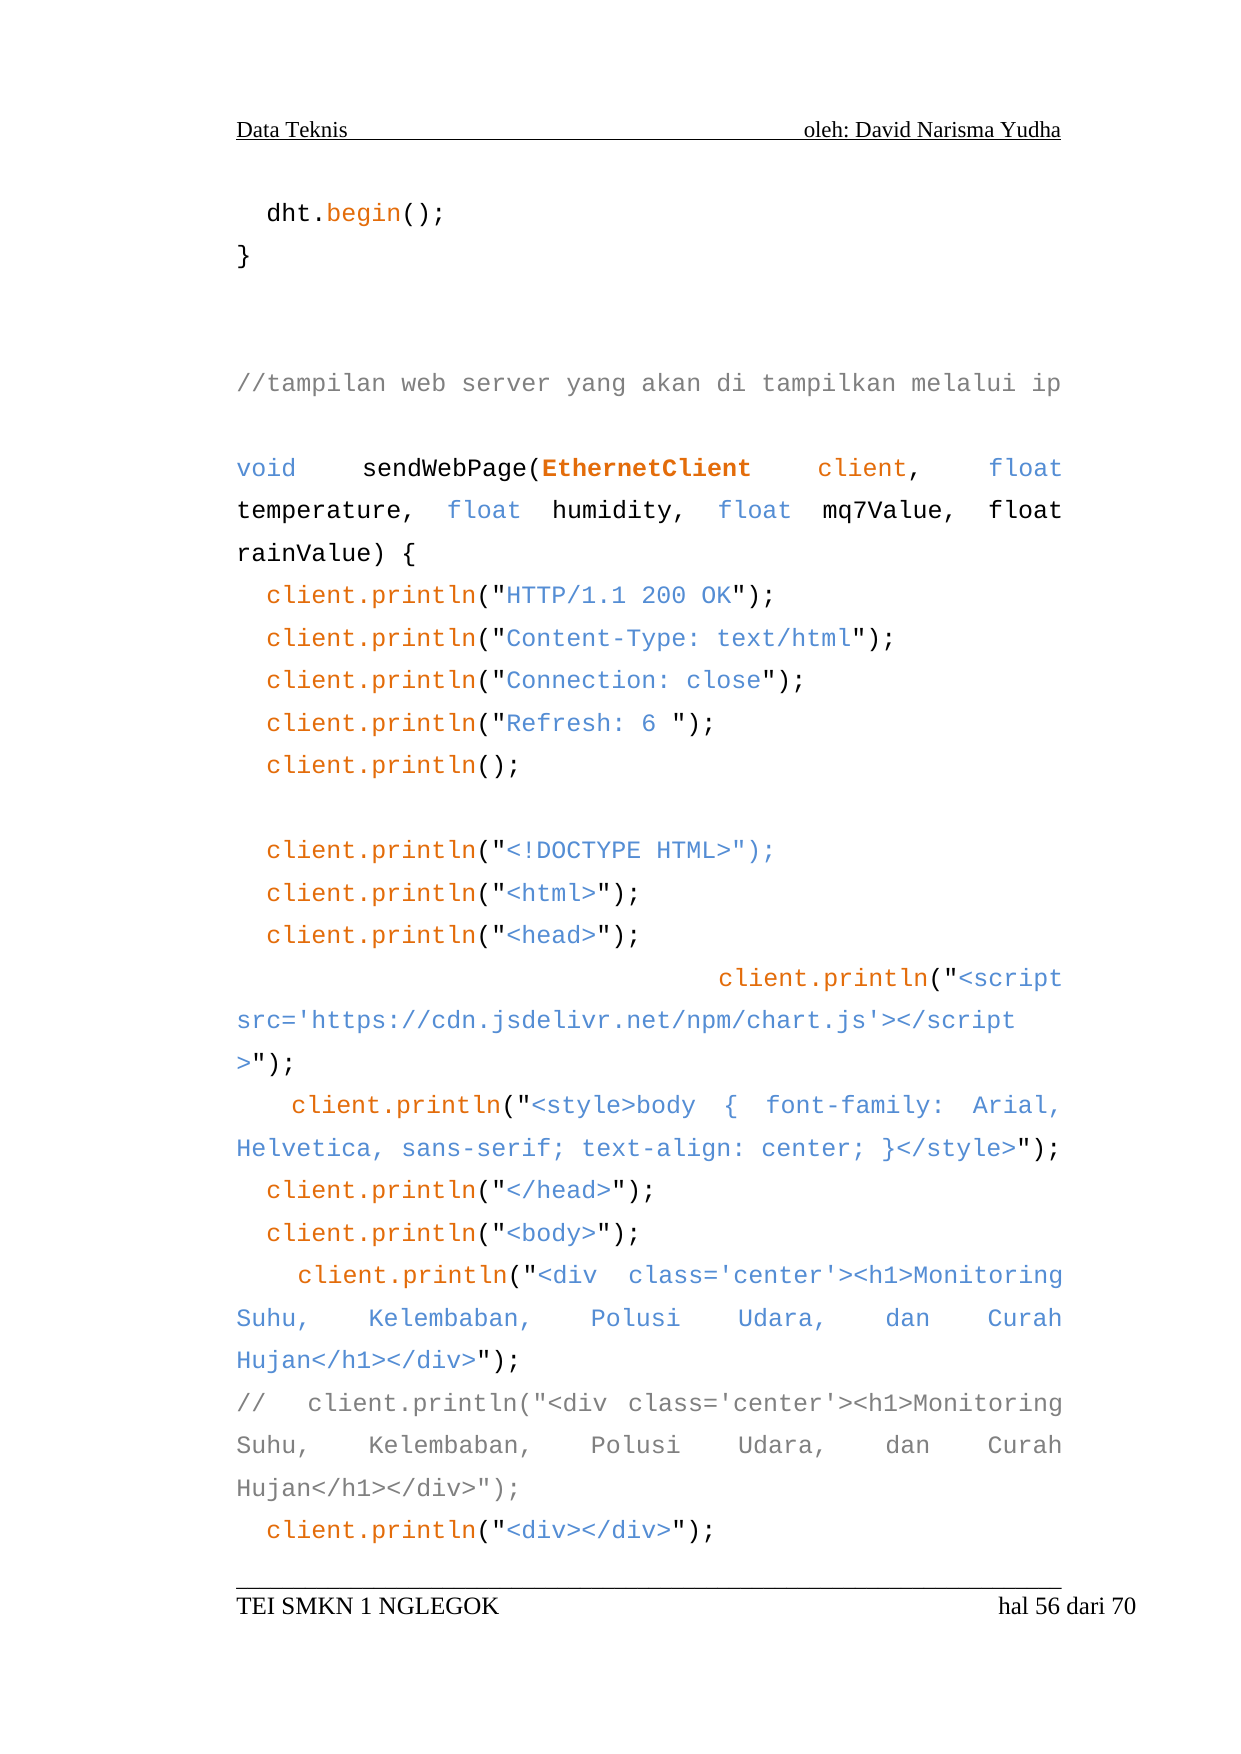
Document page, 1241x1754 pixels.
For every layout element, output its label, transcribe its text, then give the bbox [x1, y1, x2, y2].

text // client.println("<div class='center'><h1>Monitoring Suhu, Kelembaban, Polusi Udara, dan Curah Hujan</h1></div>"); [236, 1390, 1063, 1503]
text client.println("HTTP/1.1 200 OK"); [236, 583, 1063, 611]
text client.println("Connection: close"); [236, 668, 1063, 696]
text //tampilan web server yang akan di tampilkan melalui ip [236, 370, 1063, 398]
text client.println("<script src='https://cdn.jsdelivr.net/npm/chart.js'></script>"); [236, 965, 1063, 1078]
text client.println("<body>"); [236, 1220, 1063, 1248]
text client.println("</head>"); [236, 1178, 1063, 1206]
text client.println("<div class='center'><h1>Monitoring Suhu, Kelembaban, Polusi Udara, dan Curah Hujan</h1></div>"); [236, 1263, 1063, 1376]
text client.println(); [236, 753, 1063, 781]
text client.println("<style>body { font-family: Arial, Helvetica, sans-serif; text-align: center; }</style>"); [236, 1093, 1063, 1163]
text client.println("<div></div>"); [236, 1518, 1063, 1546]
text void sendWebPage(EthernetClient client, float temperature, float humidity, float mq7Value, float rainValue) { [236, 455, 1063, 568]
text } [236, 243, 1063, 271]
text client.println("Refresh: 6 "); [236, 710, 1063, 738]
text client.println("Content-Type: text/html"); [236, 625, 1063, 653]
text dht.begin(); [236, 200, 1063, 228]
text client.println("<!DOCTYPE HTML>"); [236, 838, 1063, 866]
text client.println("<head>"); [236, 923, 1063, 951]
text client.println("<html>"); [236, 880, 1063, 908]
